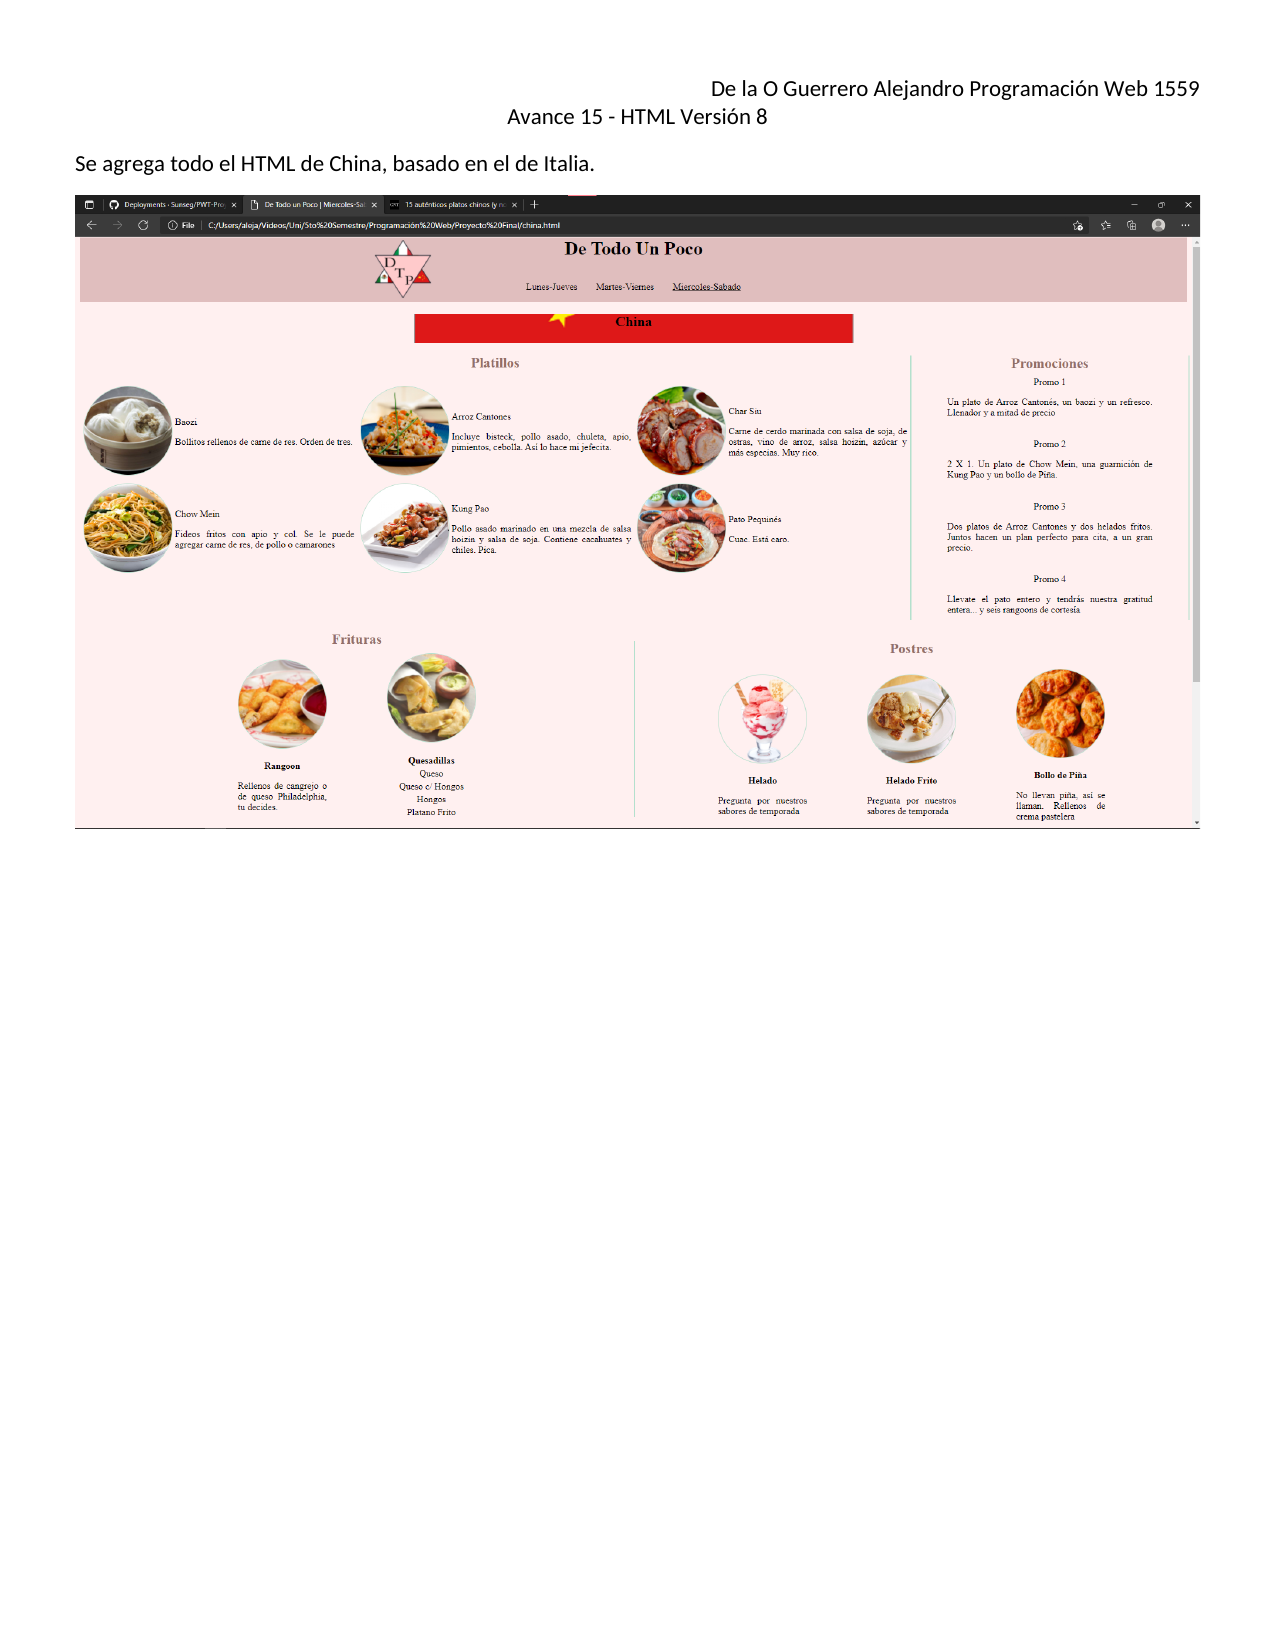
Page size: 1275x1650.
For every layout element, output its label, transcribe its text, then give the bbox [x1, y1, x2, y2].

picture [75, 195, 1200, 829]
text Se agrega todo el HTML de China, basado en el de Italia. [75, 149, 1200, 177]
text Avance 15 - HTML Versión 8 [75, 102, 1200, 130]
